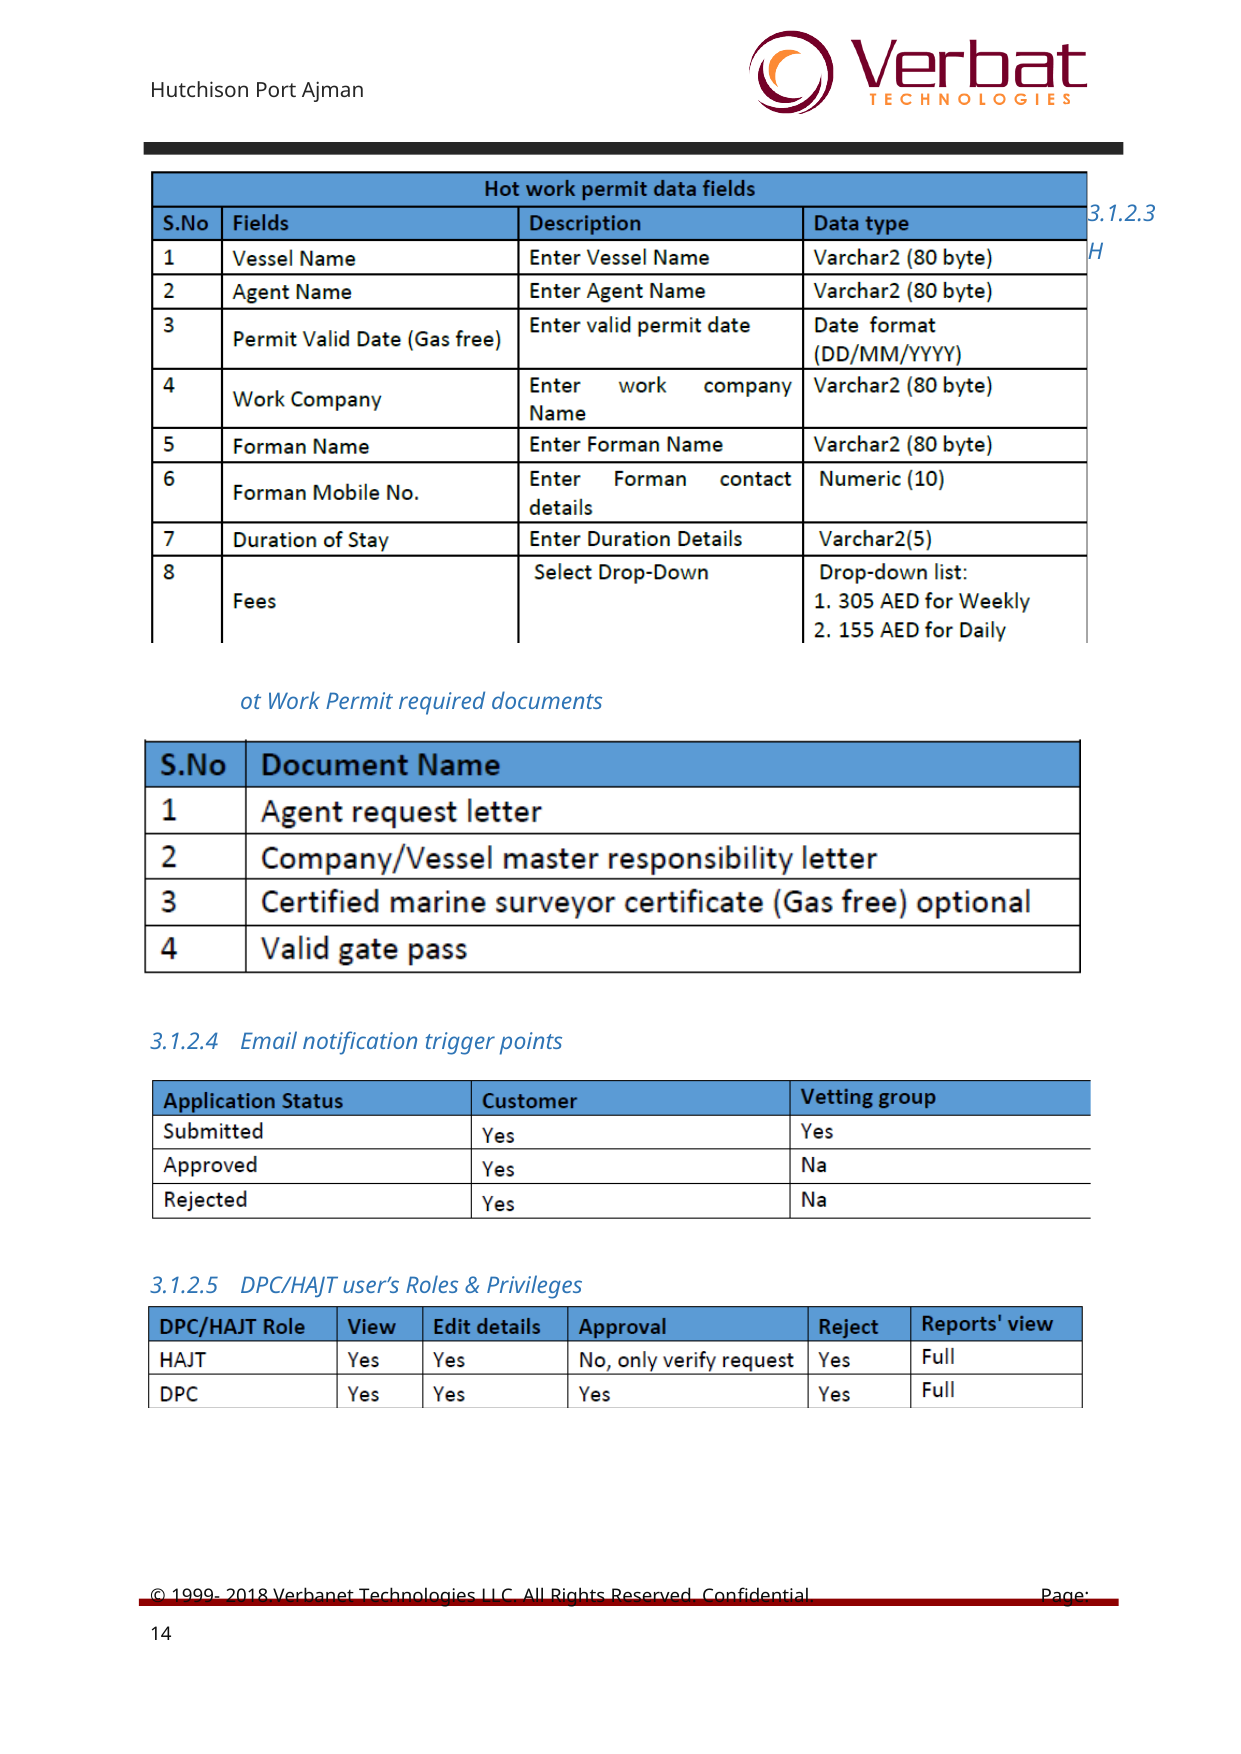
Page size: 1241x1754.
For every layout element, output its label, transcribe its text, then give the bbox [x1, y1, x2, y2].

subtitle DPC/HAJT user’s Roles & Privileges [150, 1263, 1090, 1301]
picture [145, 1304, 1083, 1408]
picture [745, 26, 1089, 114]
picture [150, 1079, 1091, 1222]
picture [140, 736, 1081, 978]
picture [150, 167, 1087, 643]
subtitle Email notification trigger points [150, 1019, 1090, 1057]
